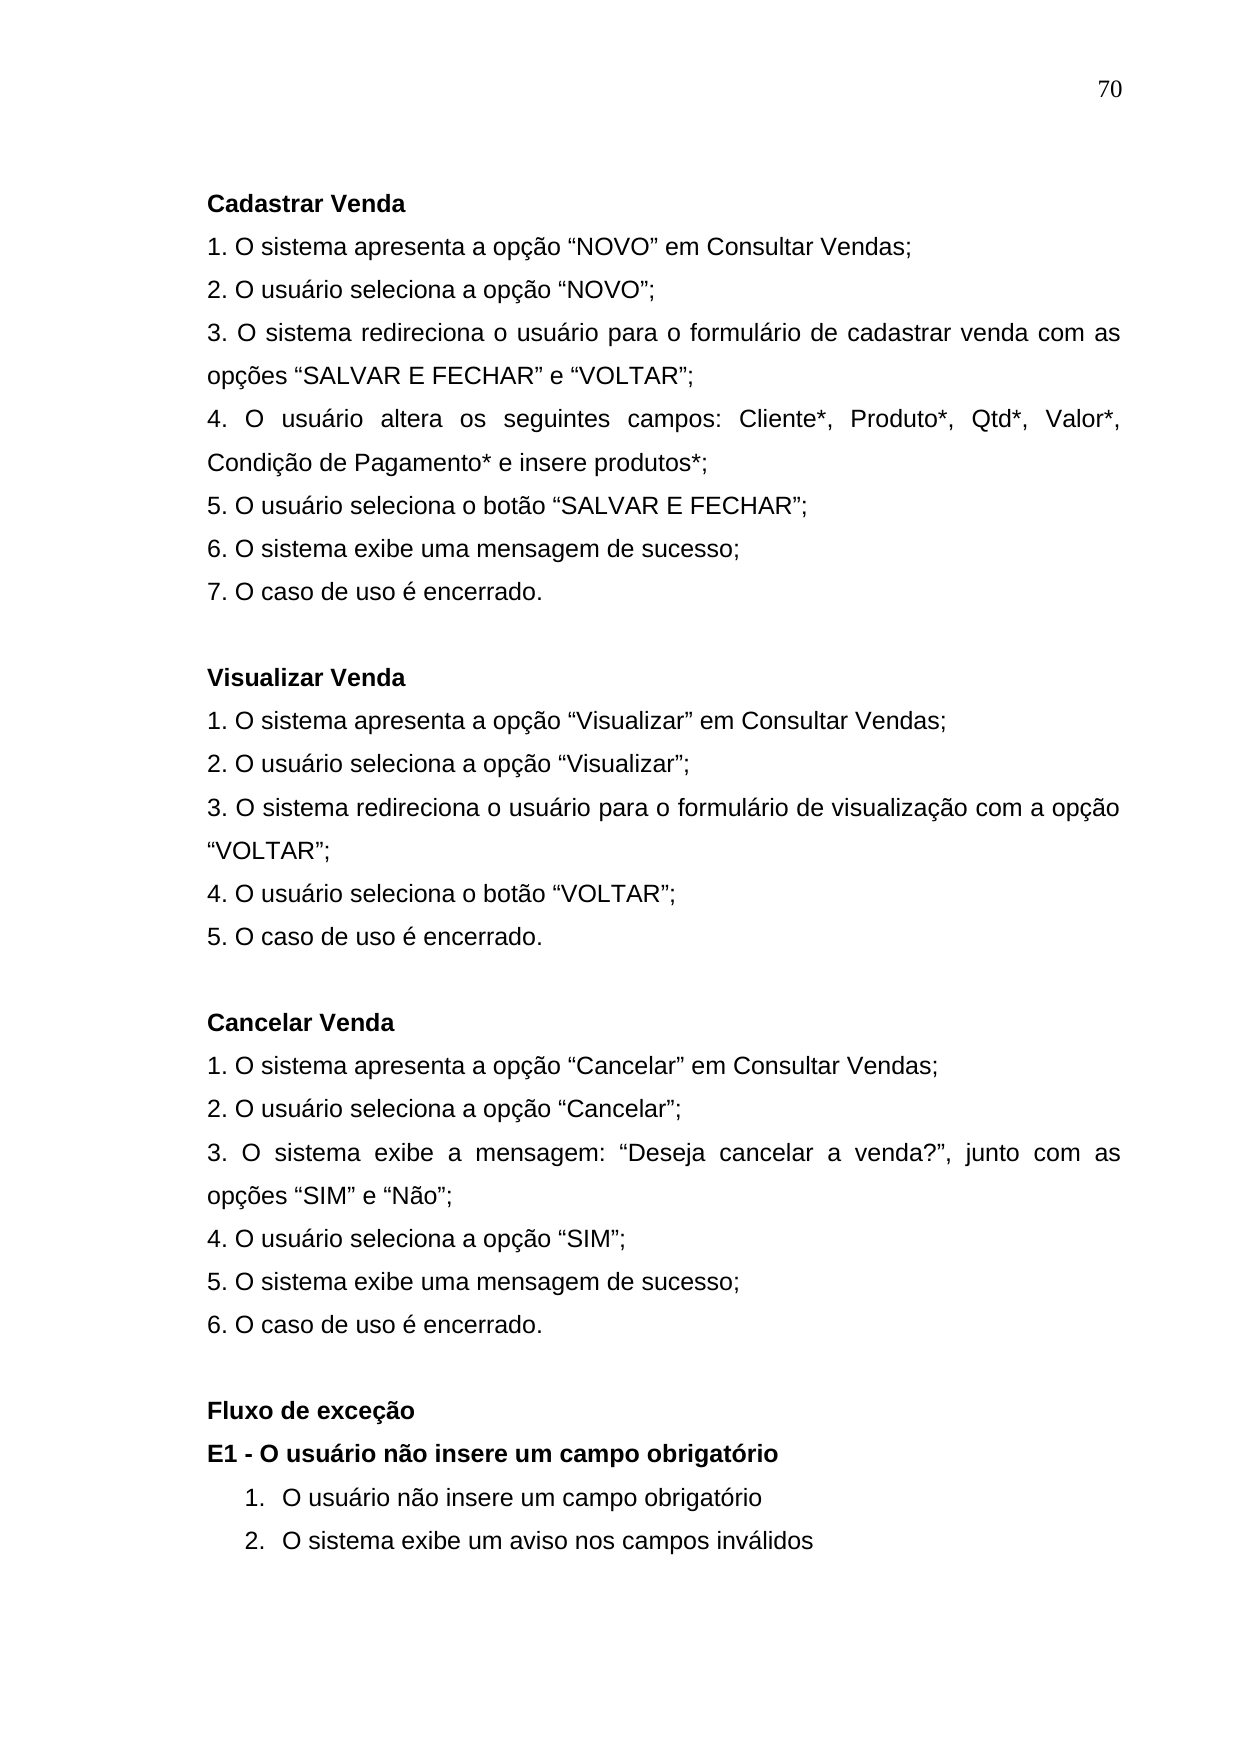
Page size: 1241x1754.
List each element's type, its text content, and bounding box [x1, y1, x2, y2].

text E1 - O usuário não insere um campo obrigatório [207, 1439, 1122, 1468]
text 3. O sistema redireciona o usuário para o formulário de cadastrar venda com as opções “SALVAR E FECHAR” e “VOLTAR”; [207, 318, 1122, 390]
text 3. O sistema exibe a mensagem: “Deseja cancelar a venda?”, junto com as opções “SIM” e “Não”; [207, 1137, 1122, 1209]
text 4. O usuário altera os seguintes campos: Cliente*, Produto*, Qtd*, Valor*, Condição de Pagamento* e insere produtos*; [207, 404, 1122, 476]
list O usuário não insere um campo obrigatório [244, 1482, 1122, 1511]
text 1. O sistema apresenta a opção “Visualizar” em Consultar Vendas; [207, 706, 1122, 735]
text 4. O usuário seleciona o botão “VOLTAR”; [207, 879, 1122, 907]
text 5. O sistema exibe uma mensagem de sucesso; [207, 1267, 1122, 1296]
text 1. O sistema apresenta a opção “Cancelar” em Consultar Vendas; [207, 1051, 1122, 1080]
list O sistema exibe um aviso nos campos inválidos [244, 1526, 1122, 1554]
text 5. O caso de uso é encerrado. [207, 922, 1122, 951]
text 1. O sistema apresenta a opção “NOVO” em Consultar Vendas; [207, 232, 1122, 261]
text 7. O caso de uso é encerrado. [207, 577, 1122, 606]
text 3. O sistema redireciona o usuário para o formulário de visualização com a opção “VOLTAR”; [207, 792, 1122, 864]
text 6. O sistema exibe uma mensagem de sucesso; [207, 534, 1122, 562]
text Fluxo de exceção [207, 1396, 1122, 1425]
text 2. O usuário seleciona a opção “NOVO”; [207, 275, 1122, 304]
text 5. O usuário seleciona o botão “SALVAR E FECHAR”; [207, 491, 1122, 519]
text 2. O usuário seleciona a opção “Cancelar”; [207, 1094, 1122, 1123]
text 2. O usuário seleciona a opção “Visualizar”; [207, 749, 1122, 778]
text 4. O usuário seleciona a opção “SIM”; [207, 1224, 1122, 1252]
text Cadastrar Venda [207, 189, 1122, 217]
text Cancelar Venda [207, 1008, 1122, 1037]
text Visualizar Venda [207, 663, 1122, 692]
text 6. O caso de uso é encerrado. [207, 1310, 1122, 1339]
